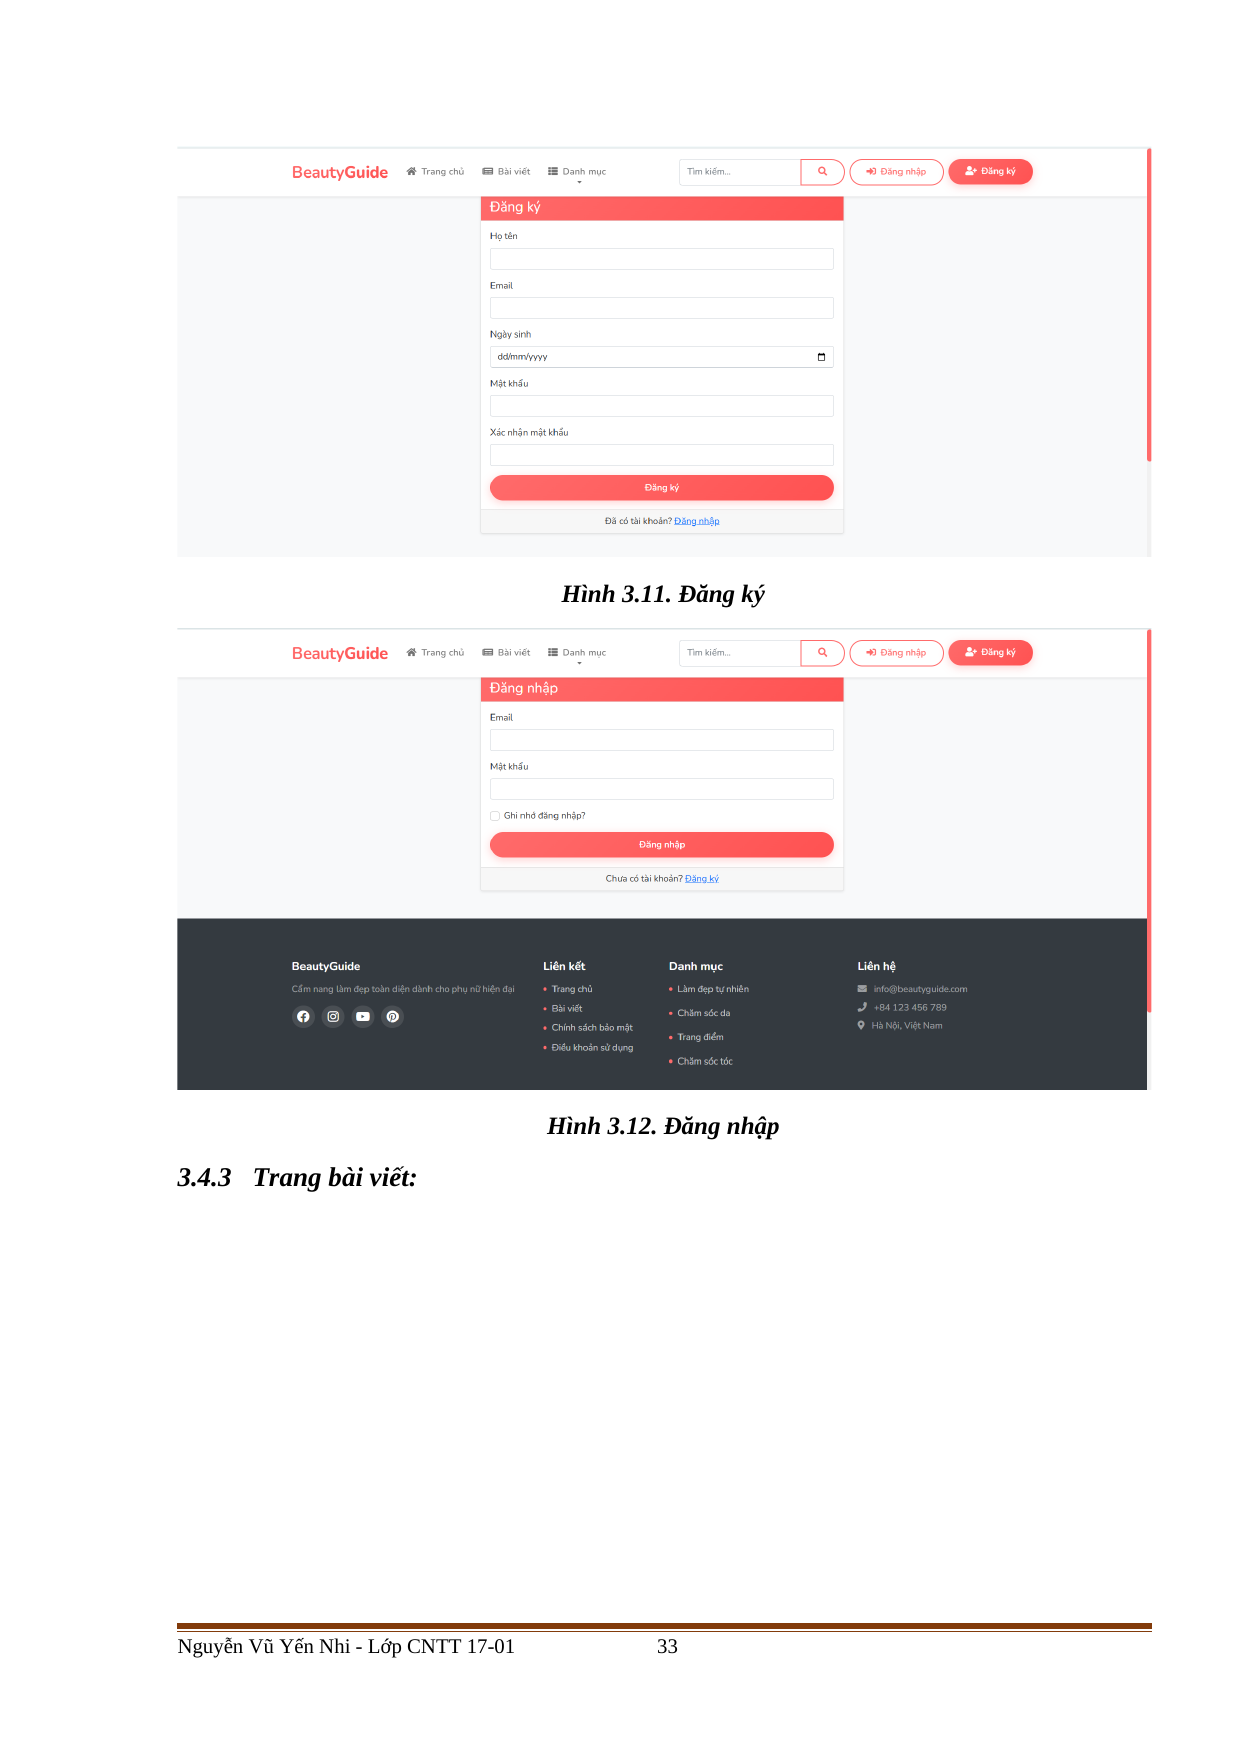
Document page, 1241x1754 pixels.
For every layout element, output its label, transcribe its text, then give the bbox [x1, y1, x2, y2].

subtitle Trang bài viết: [177, 1161, 1152, 1192]
text Hình .. Đăng ký [177, 579, 1152, 608]
picture [177, 146, 1152, 557]
text Hình .. Đăng nhập [177, 1111, 1152, 1140]
picture [177, 628, 1152, 1090]
